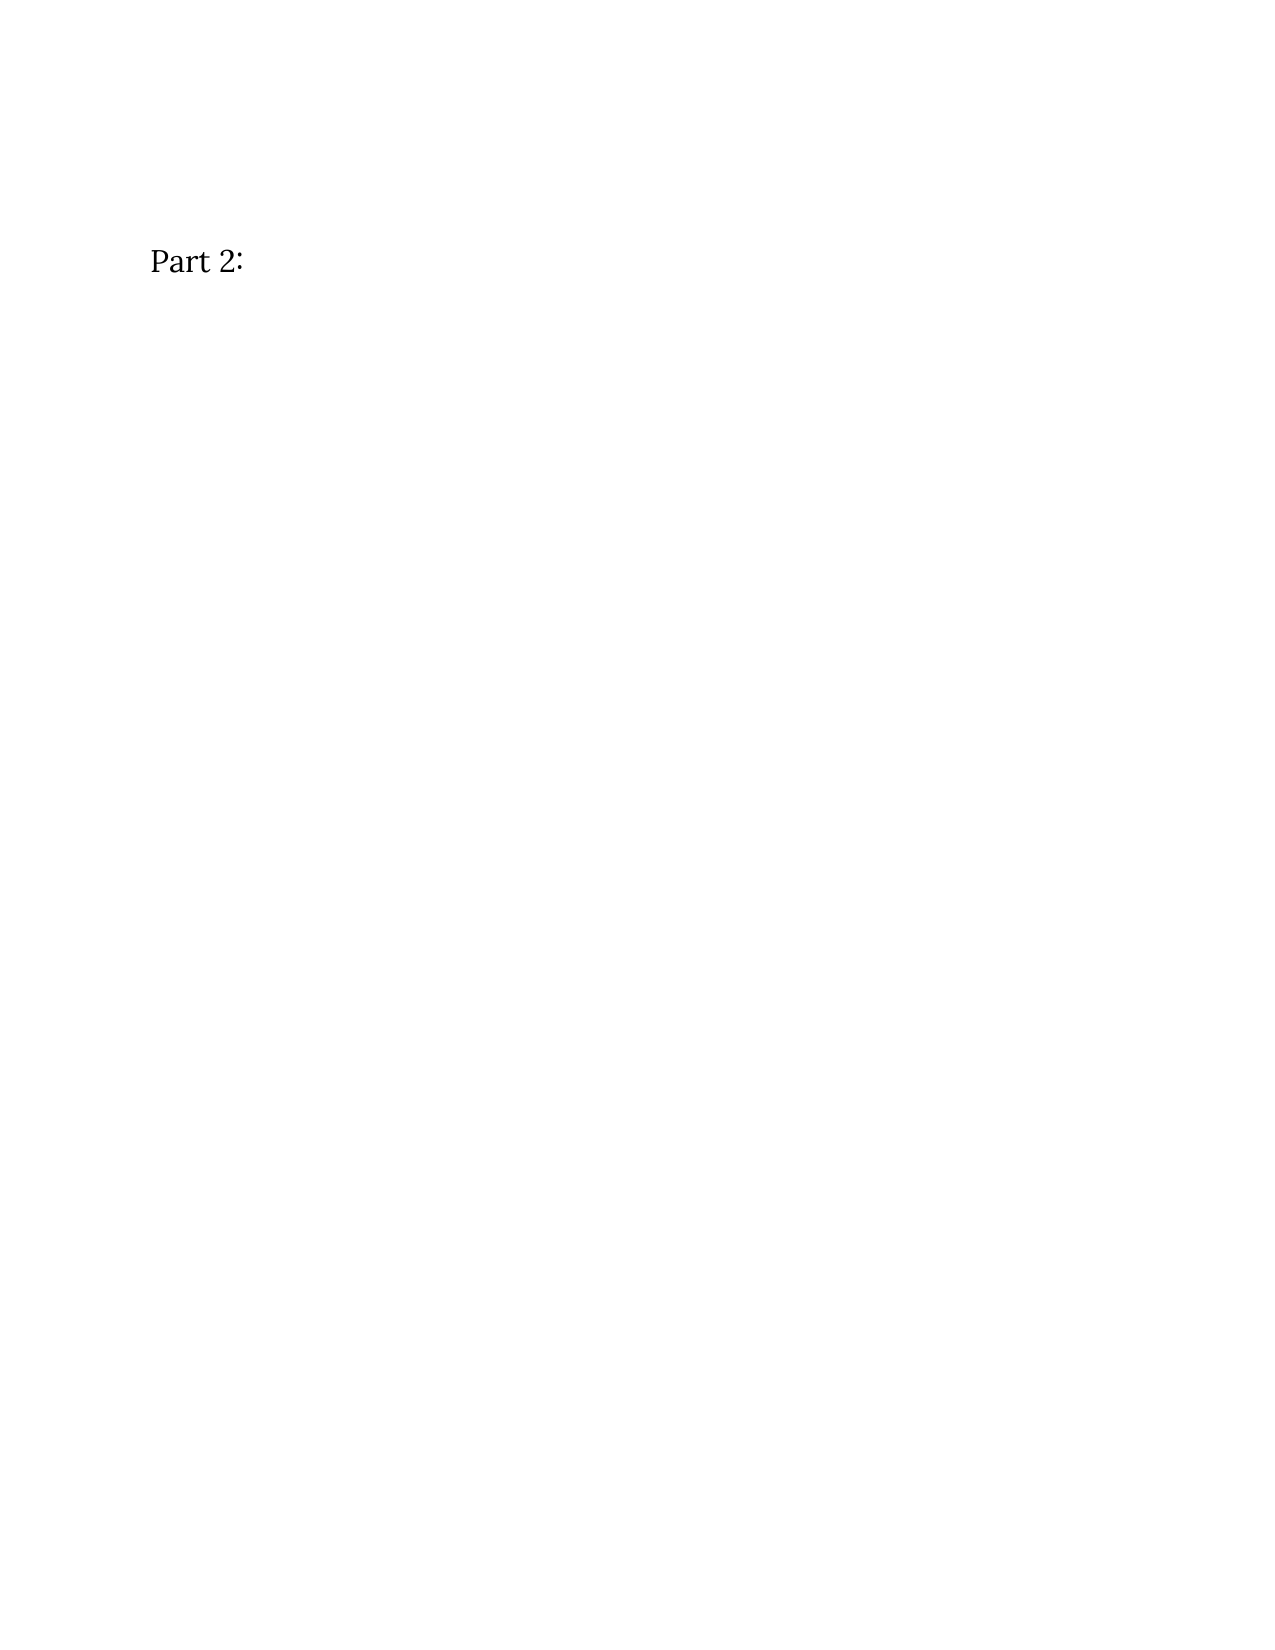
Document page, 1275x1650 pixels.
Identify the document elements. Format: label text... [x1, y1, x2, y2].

text Part 2: [150, 241, 1125, 281]
